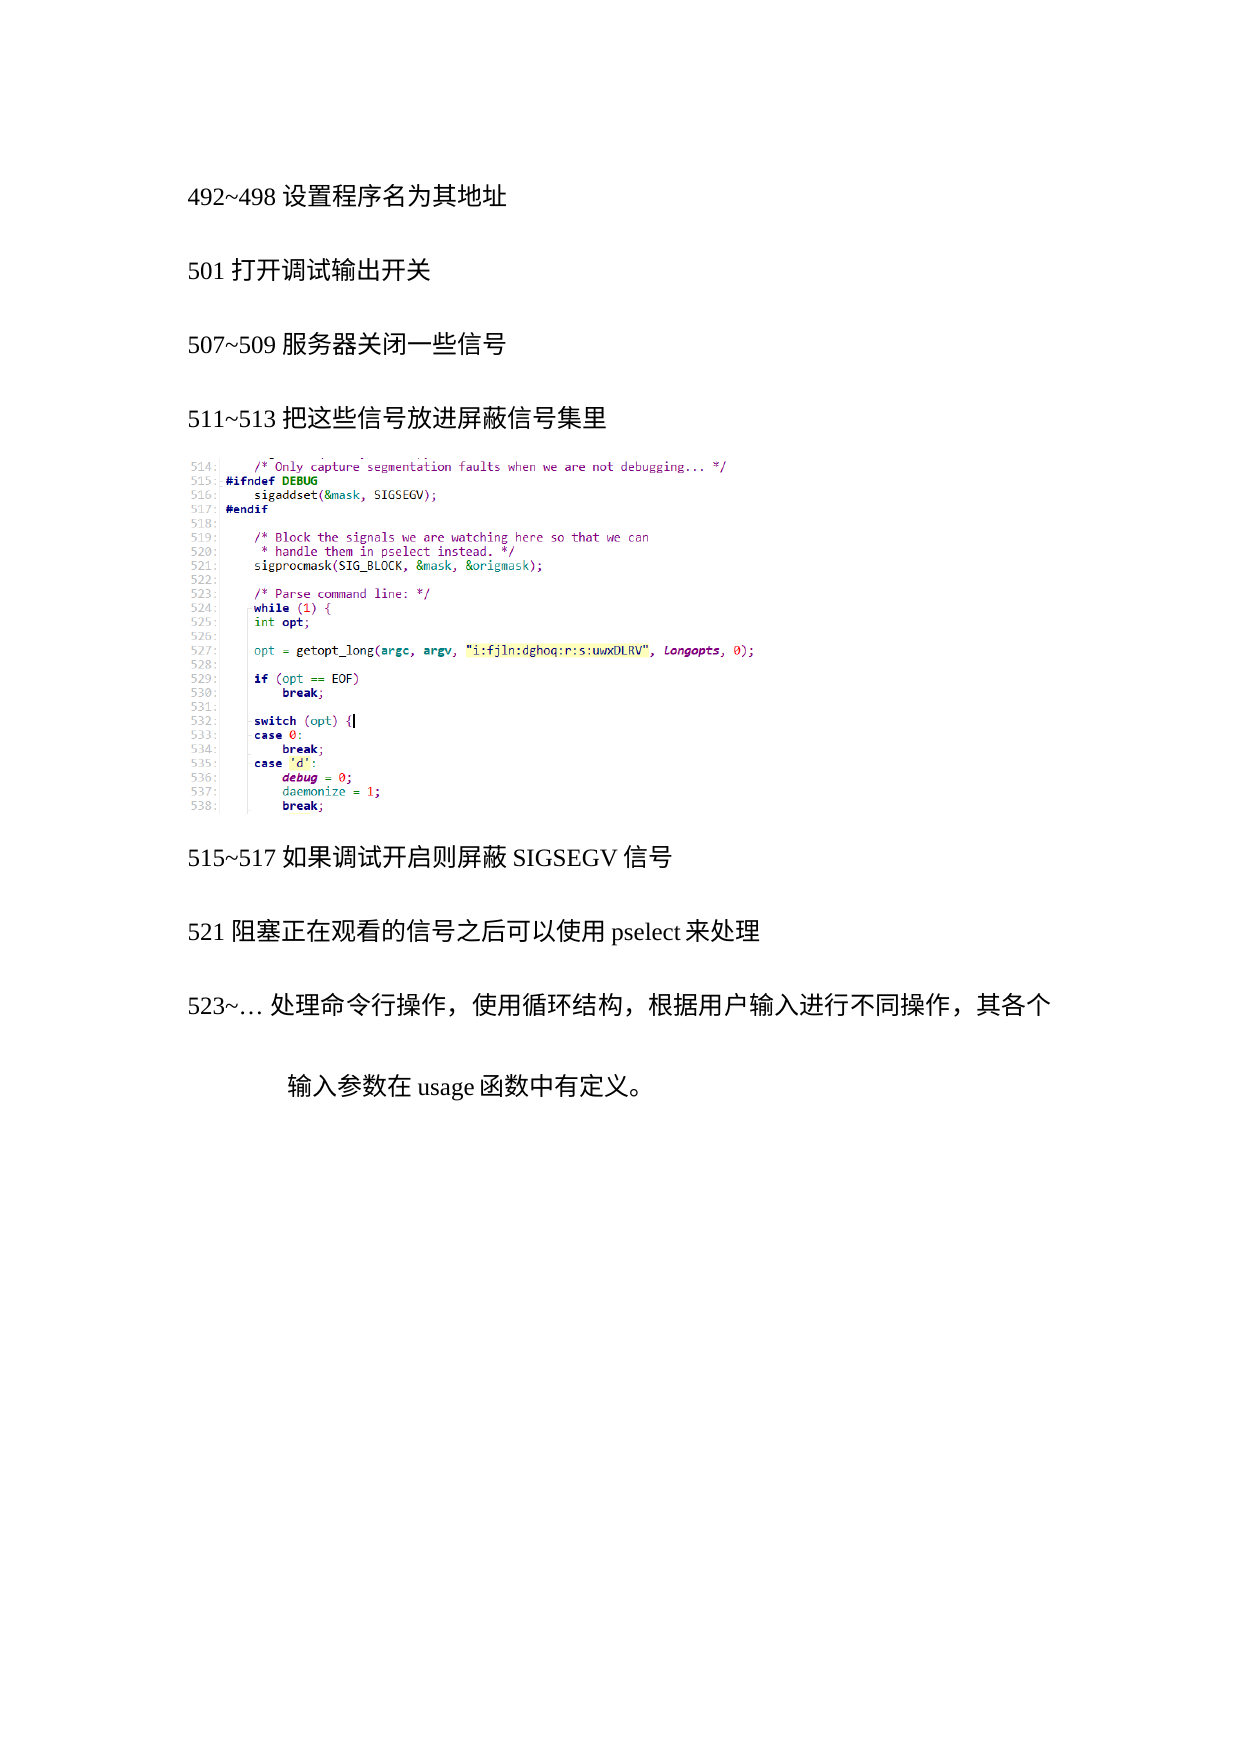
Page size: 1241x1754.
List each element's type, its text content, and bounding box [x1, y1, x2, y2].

text 521 阻塞正在观看的信号之后可以使用pselect来处理 [187, 897, 1053, 962]
text 523~… 处理命令行操作，使用循环结构，根据用户输入进行不同操作，其各个输入参数在usage函数中有定义。 [187, 971, 1053, 1117]
text 515~517 如果调试开启则屏蔽SIGSEGV信号 [187, 823, 1053, 888]
picture [187, 458, 796, 814]
text 501 打开调试输出开关 [187, 236, 1053, 301]
text 511~513 把这些信号放进屏蔽信号集里 [187, 384, 1053, 449]
text 492~498 设置程序名为其地址 [187, 162, 1053, 227]
text 507~509 服务器关闭一些信号 [187, 310, 1053, 375]
